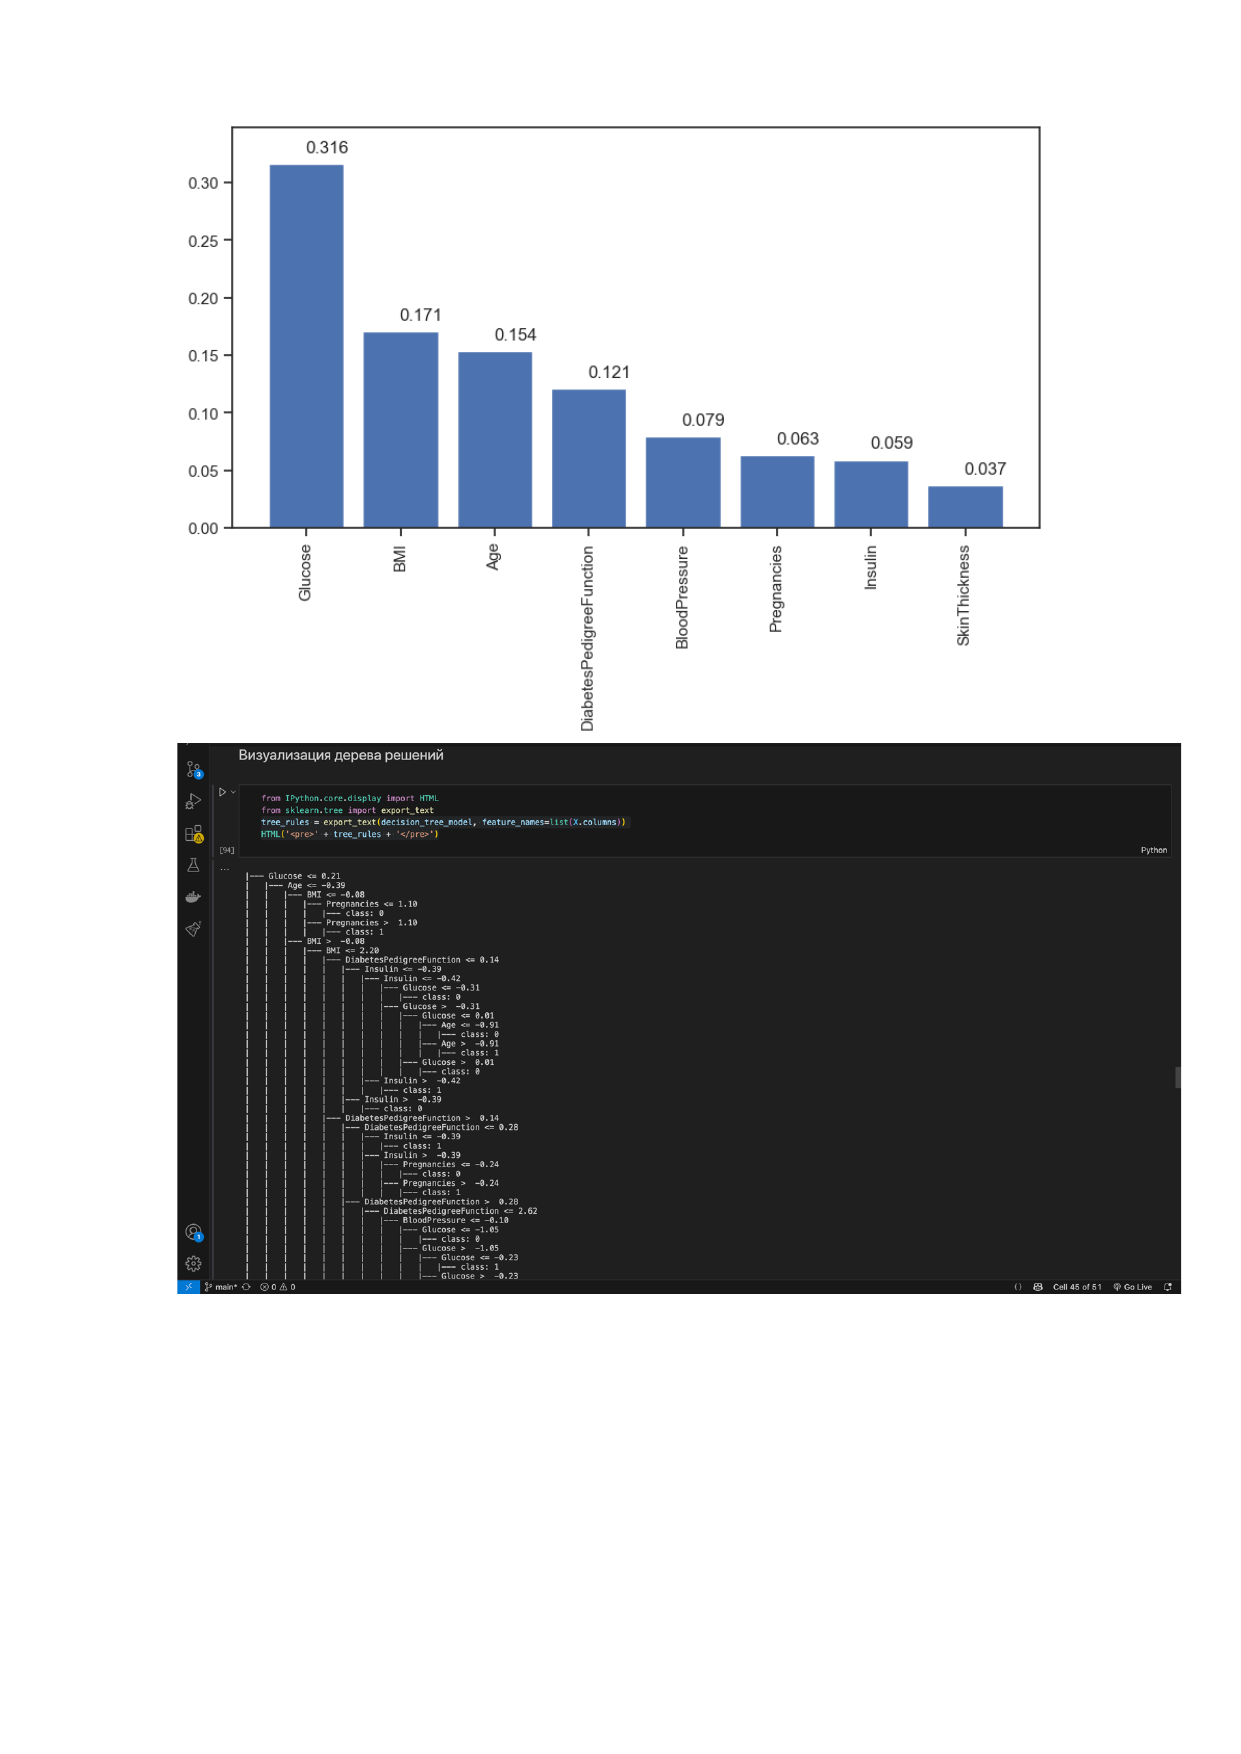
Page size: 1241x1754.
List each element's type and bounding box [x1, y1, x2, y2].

picture [177, 118, 1048, 739]
picture [177, 743, 1182, 1294]
